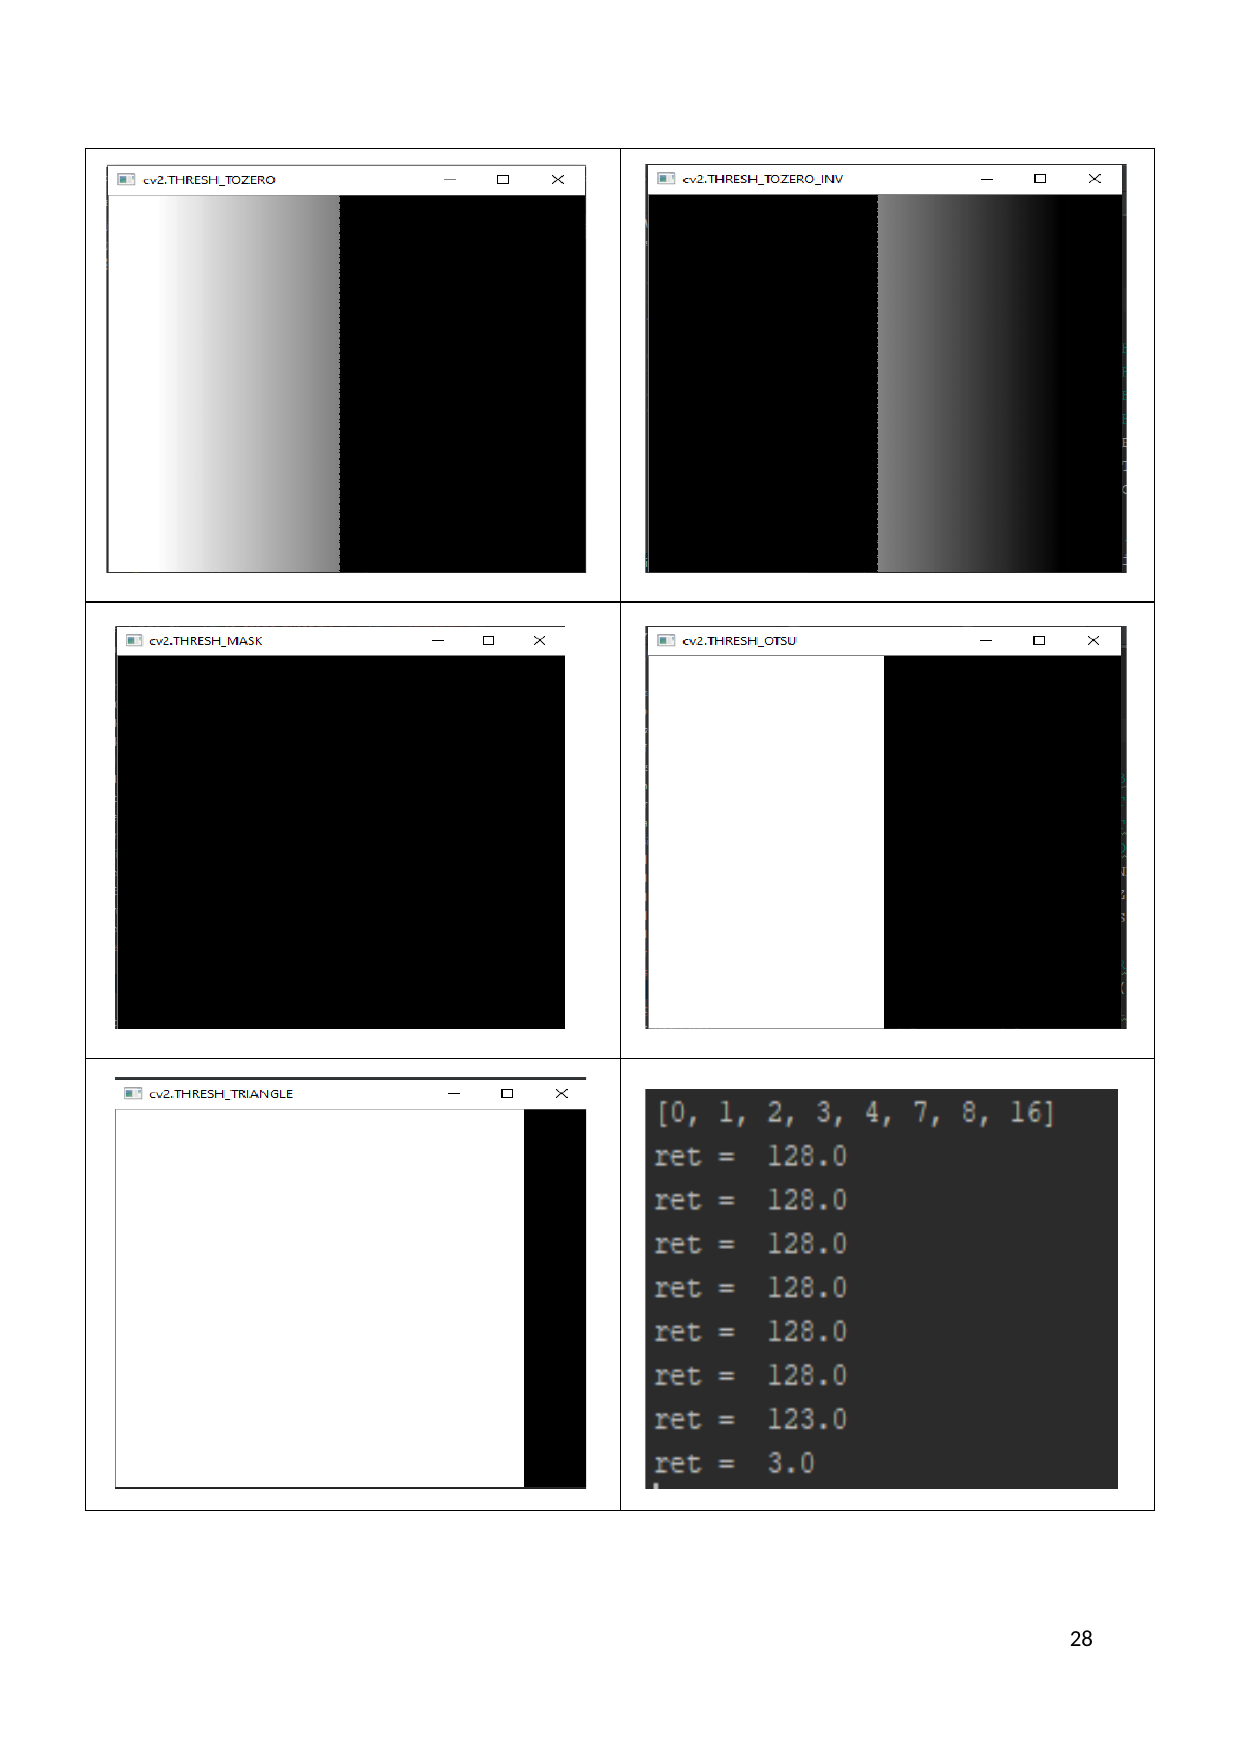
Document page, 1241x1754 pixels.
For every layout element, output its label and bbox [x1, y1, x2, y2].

picture [645, 1089, 1118, 1489]
picture [106, 164, 587, 573]
picture [115, 626, 565, 1029]
table_header [621, 149, 1154, 601]
picture [645, 626, 1127, 1029]
picture [115, 1077, 587, 1489]
table_cell [86, 1059, 620, 1510]
table_cell [86, 603, 620, 1058]
table_cell [621, 603, 1154, 1058]
table_cell [621, 1059, 1154, 1510]
picture [645, 164, 1127, 573]
table_header [86, 149, 620, 601]
